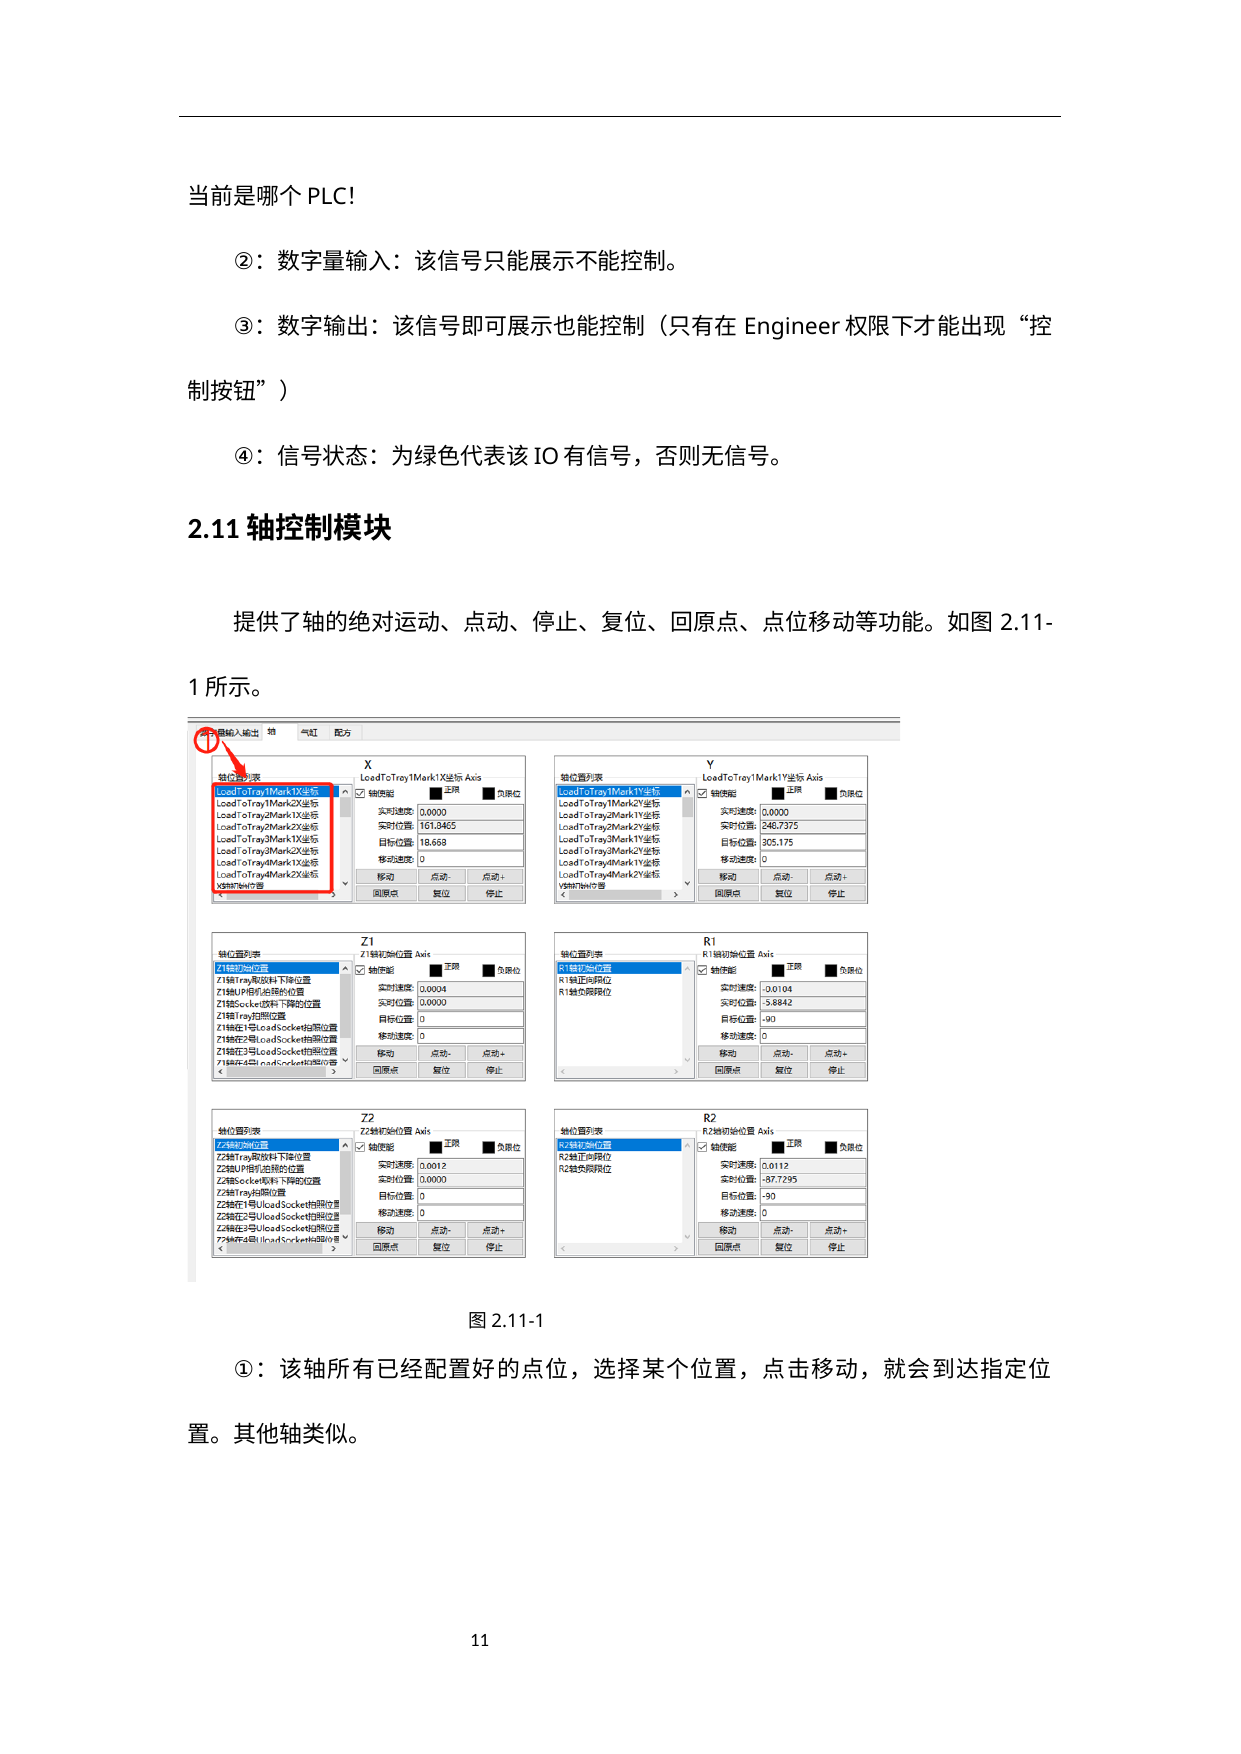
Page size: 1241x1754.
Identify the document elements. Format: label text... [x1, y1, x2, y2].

text 提供了轴的绝对运动、点动、停止、复位、回原点、点位移动等功能。如图2.11-1所示。 [187, 588, 1053, 718]
text ③：数字输出：该信号即可展示也能控制（只有在Engineer权限下才能出现“控制按钮”） [187, 292, 1053, 422]
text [187, 162, 1053, 227]
picture [187, 717, 901, 1282]
subtitle 2.11 轴控制模块 [187, 493, 1053, 558]
text ②：数字量输入：该信号只能展示不能控制。 [187, 227, 1053, 292]
text 图2.11-1 [187, 1303, 1053, 1335]
text ④：信号状态：为绿色代表该IO有信号，否则无信号。 [187, 422, 1053, 487]
text ①：该轴所有已经配置好的点位，选择某个位置，点击移动，就会到达指定位置。其他轴类似。 [187, 1335, 1053, 1465]
